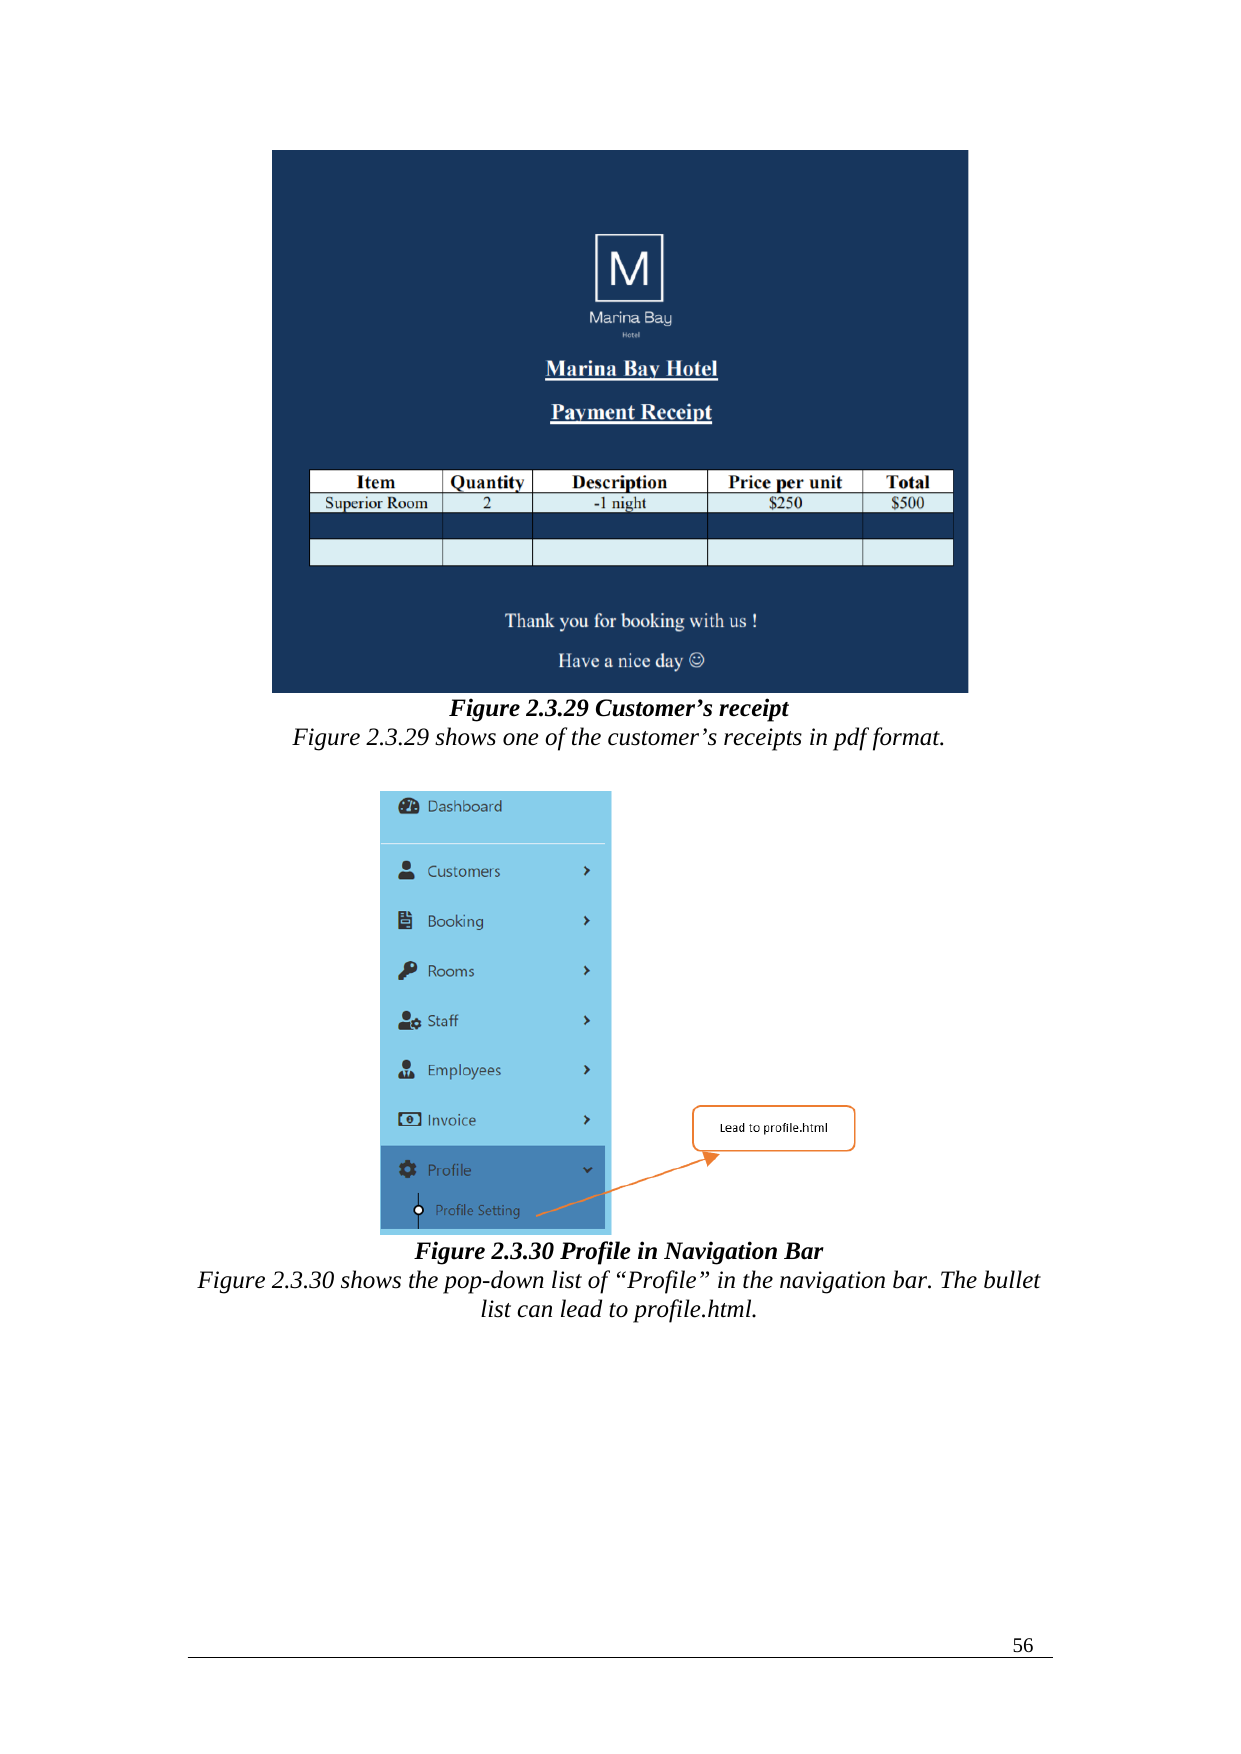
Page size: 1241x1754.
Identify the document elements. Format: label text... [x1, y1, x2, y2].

text Figure 2.3.30 Profile in Navigation Bar [187, 1236, 1053, 1265]
picture [272, 150, 969, 693]
picture [377, 783, 864, 1237]
text Figure 2.3.30 shows the pop-down list of “Profile” in the navigation bar. The bullet list can lead to profile.html. [187, 1265, 1053, 1323]
text Figure 2.3.29 Customer’s receipt [187, 693, 1053, 722]
text Figure 2.3.29 shows one of the customer’s receipts in pdf format. [187, 722, 1053, 750]
